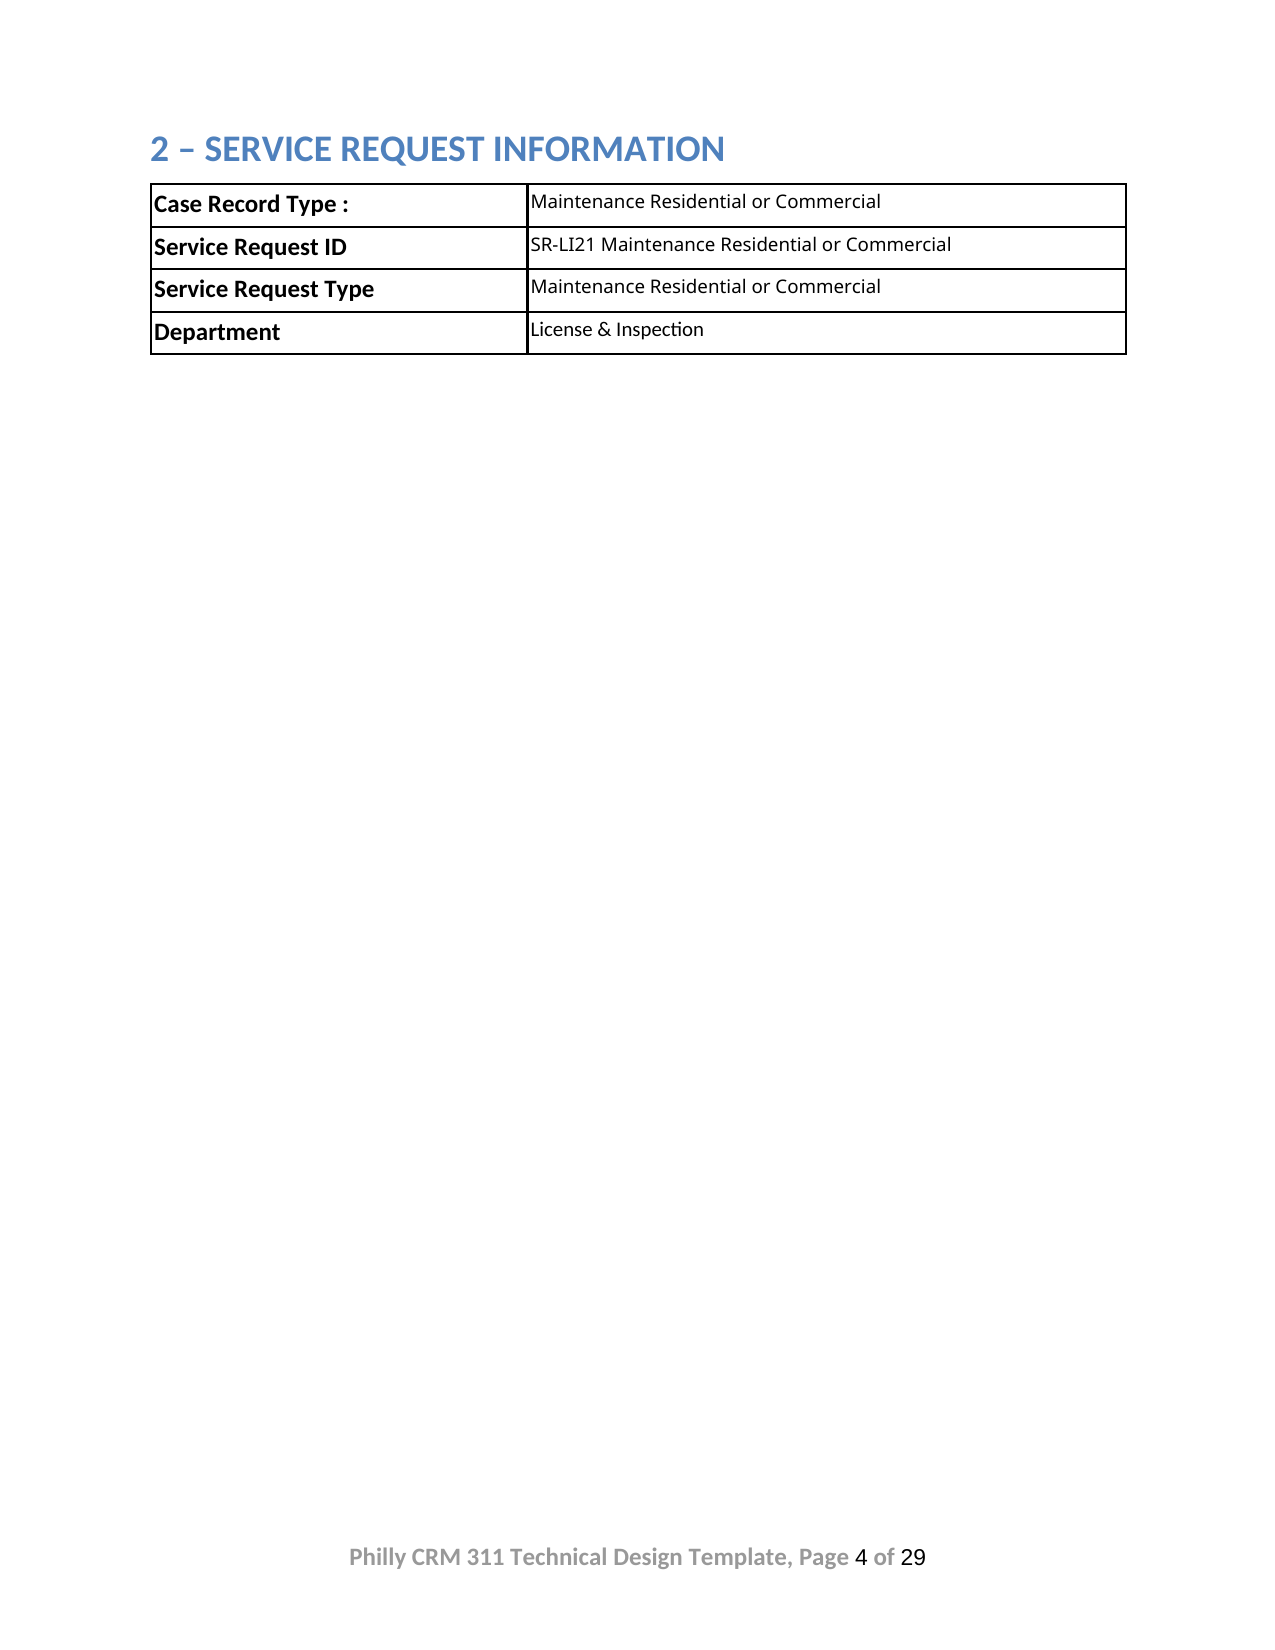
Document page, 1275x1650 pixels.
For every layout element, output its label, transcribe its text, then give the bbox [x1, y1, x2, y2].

table_header Case Record Type : [152, 185, 526, 226]
table_cell Service Request Type [152, 270, 526, 311]
table_cell Maintenance Residential or Commercial [529, 270, 1125, 311]
table_cell Service Request ID [152, 228, 526, 268]
table_cell License & Inspection [529, 313, 1125, 353]
subtitle 2 – SERVICE REQUEST INFORMATION [150, 125, 1125, 171]
table_cell SR-LI21 Maintenance Residential or Commercial [529, 228, 1125, 268]
table_header Maintenance Residential or Commercial [529, 185, 1125, 226]
table_cell Department [152, 313, 526, 353]
